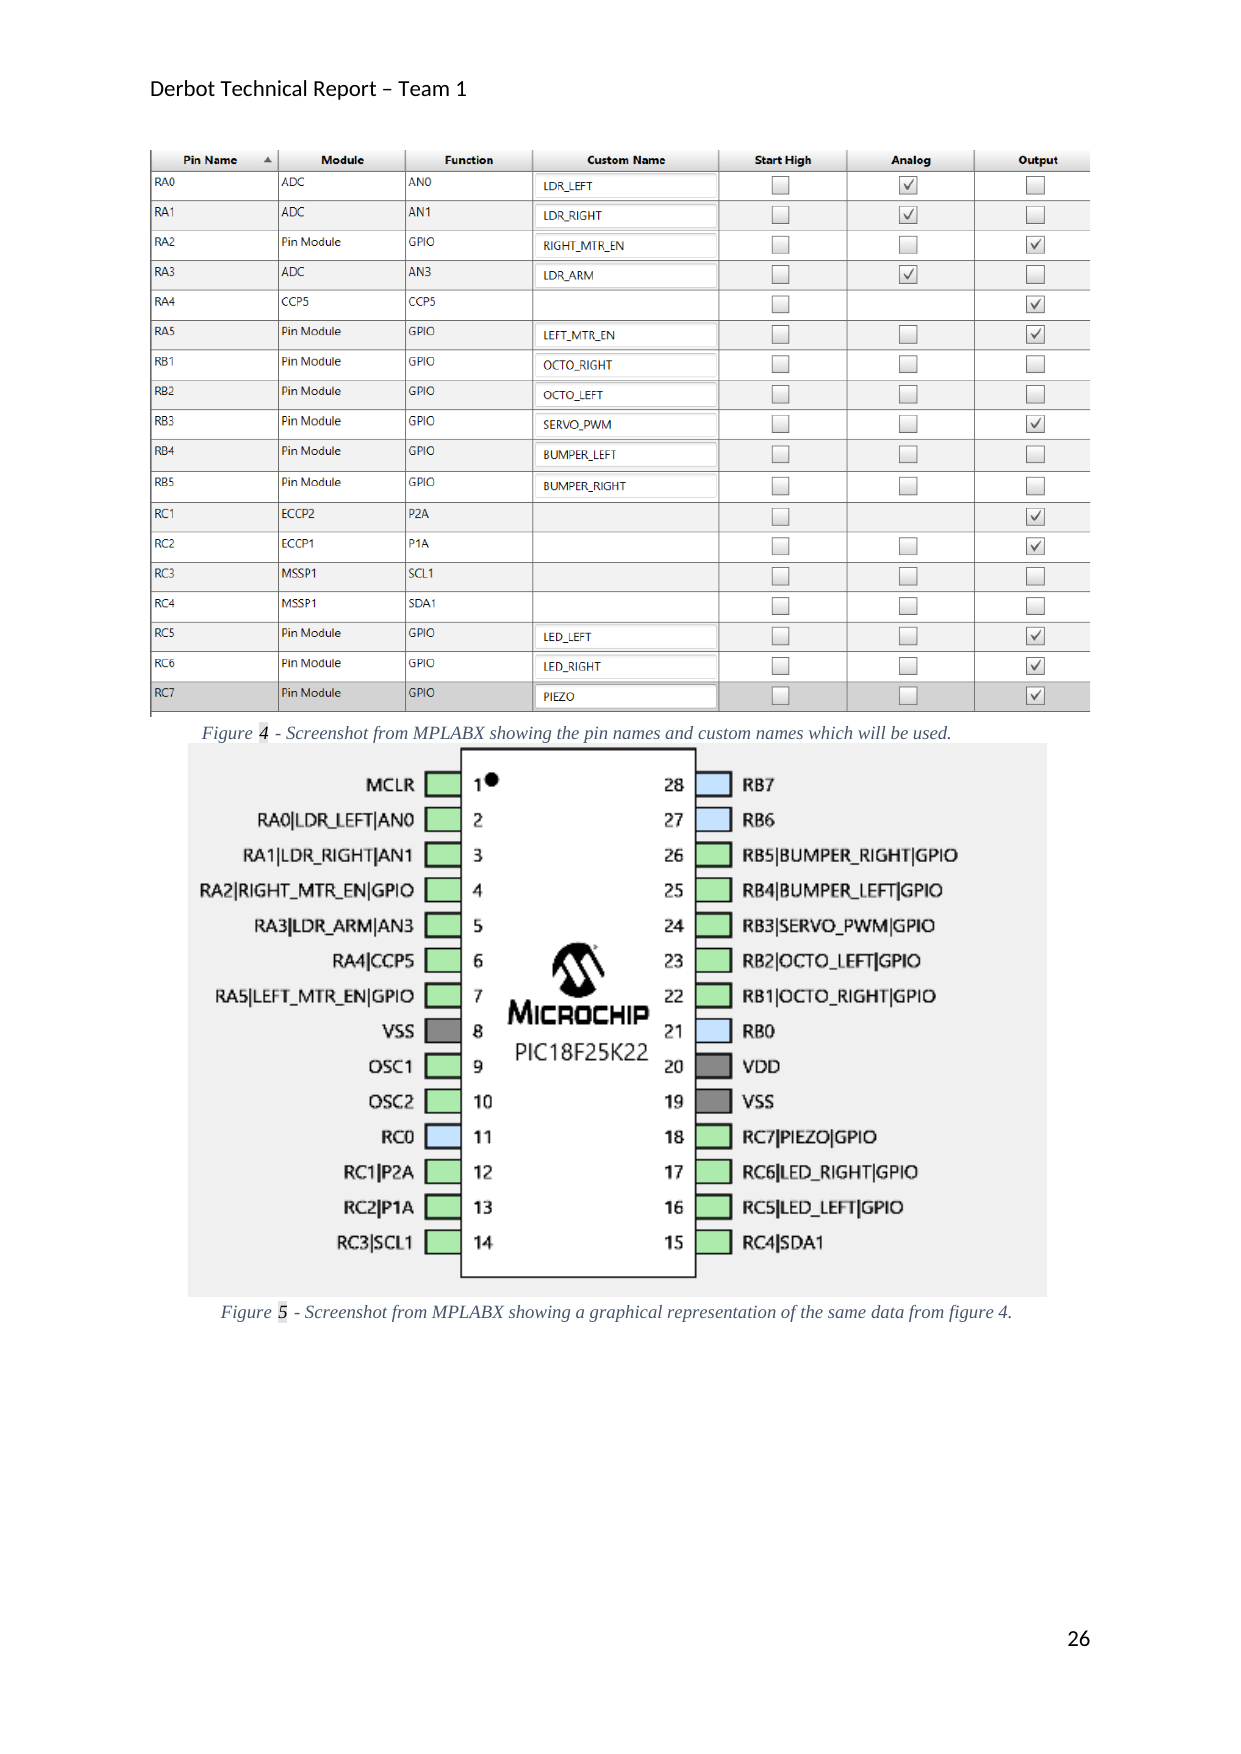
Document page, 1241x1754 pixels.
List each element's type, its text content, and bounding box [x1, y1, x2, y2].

text Figure 4 - Screenshot from MPLABX showing the pin names and custom names which will be used. [268, 722, 1090, 743]
picture [187, 743, 1047, 1297]
text Figure 5 - Screenshot from MPLABX showing a graphical representation of the same data from figure 4. [287, 1301, 1090, 1323]
picture [150, 150, 1091, 717]
